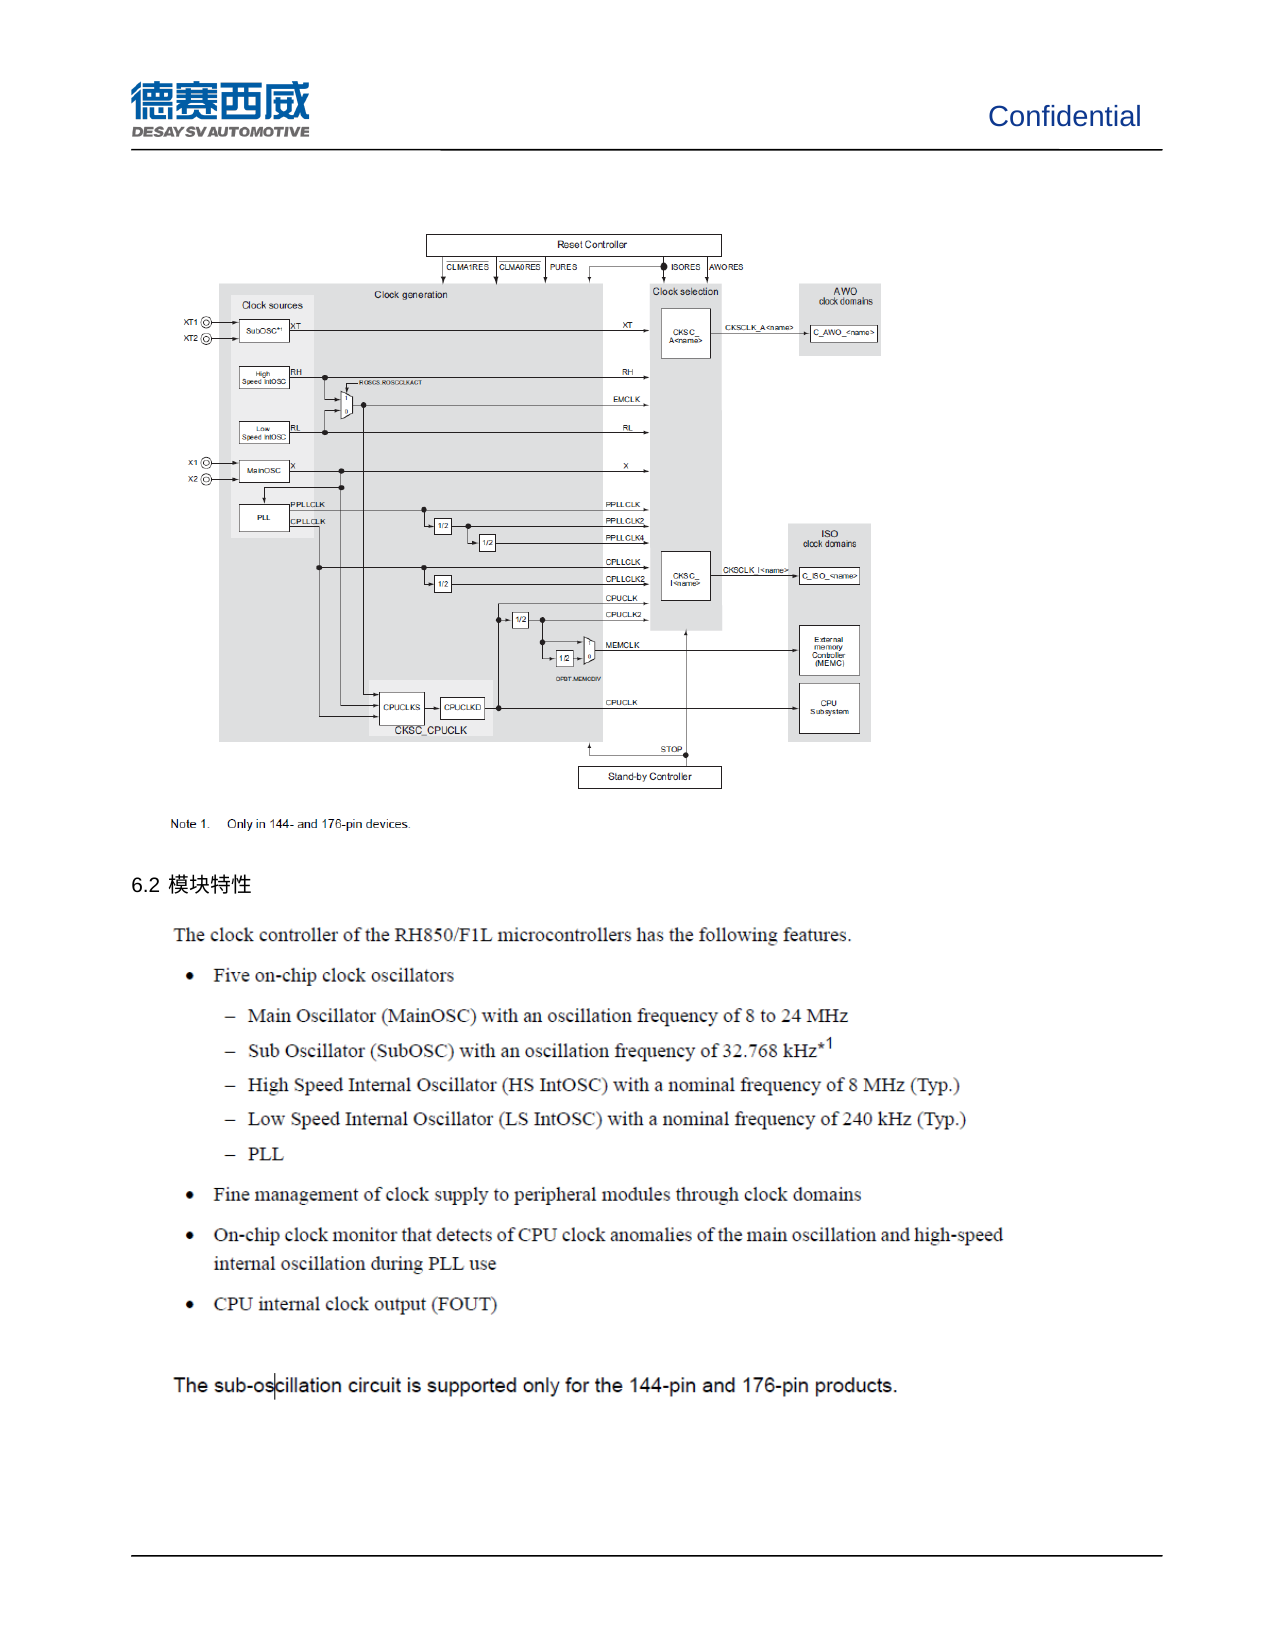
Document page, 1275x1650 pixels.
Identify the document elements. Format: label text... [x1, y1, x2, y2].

picture [168, 224, 881, 844]
picture [168, 922, 1016, 1405]
list 模块特性 [131, 868, 1162, 898]
picture [131, 81, 310, 137]
